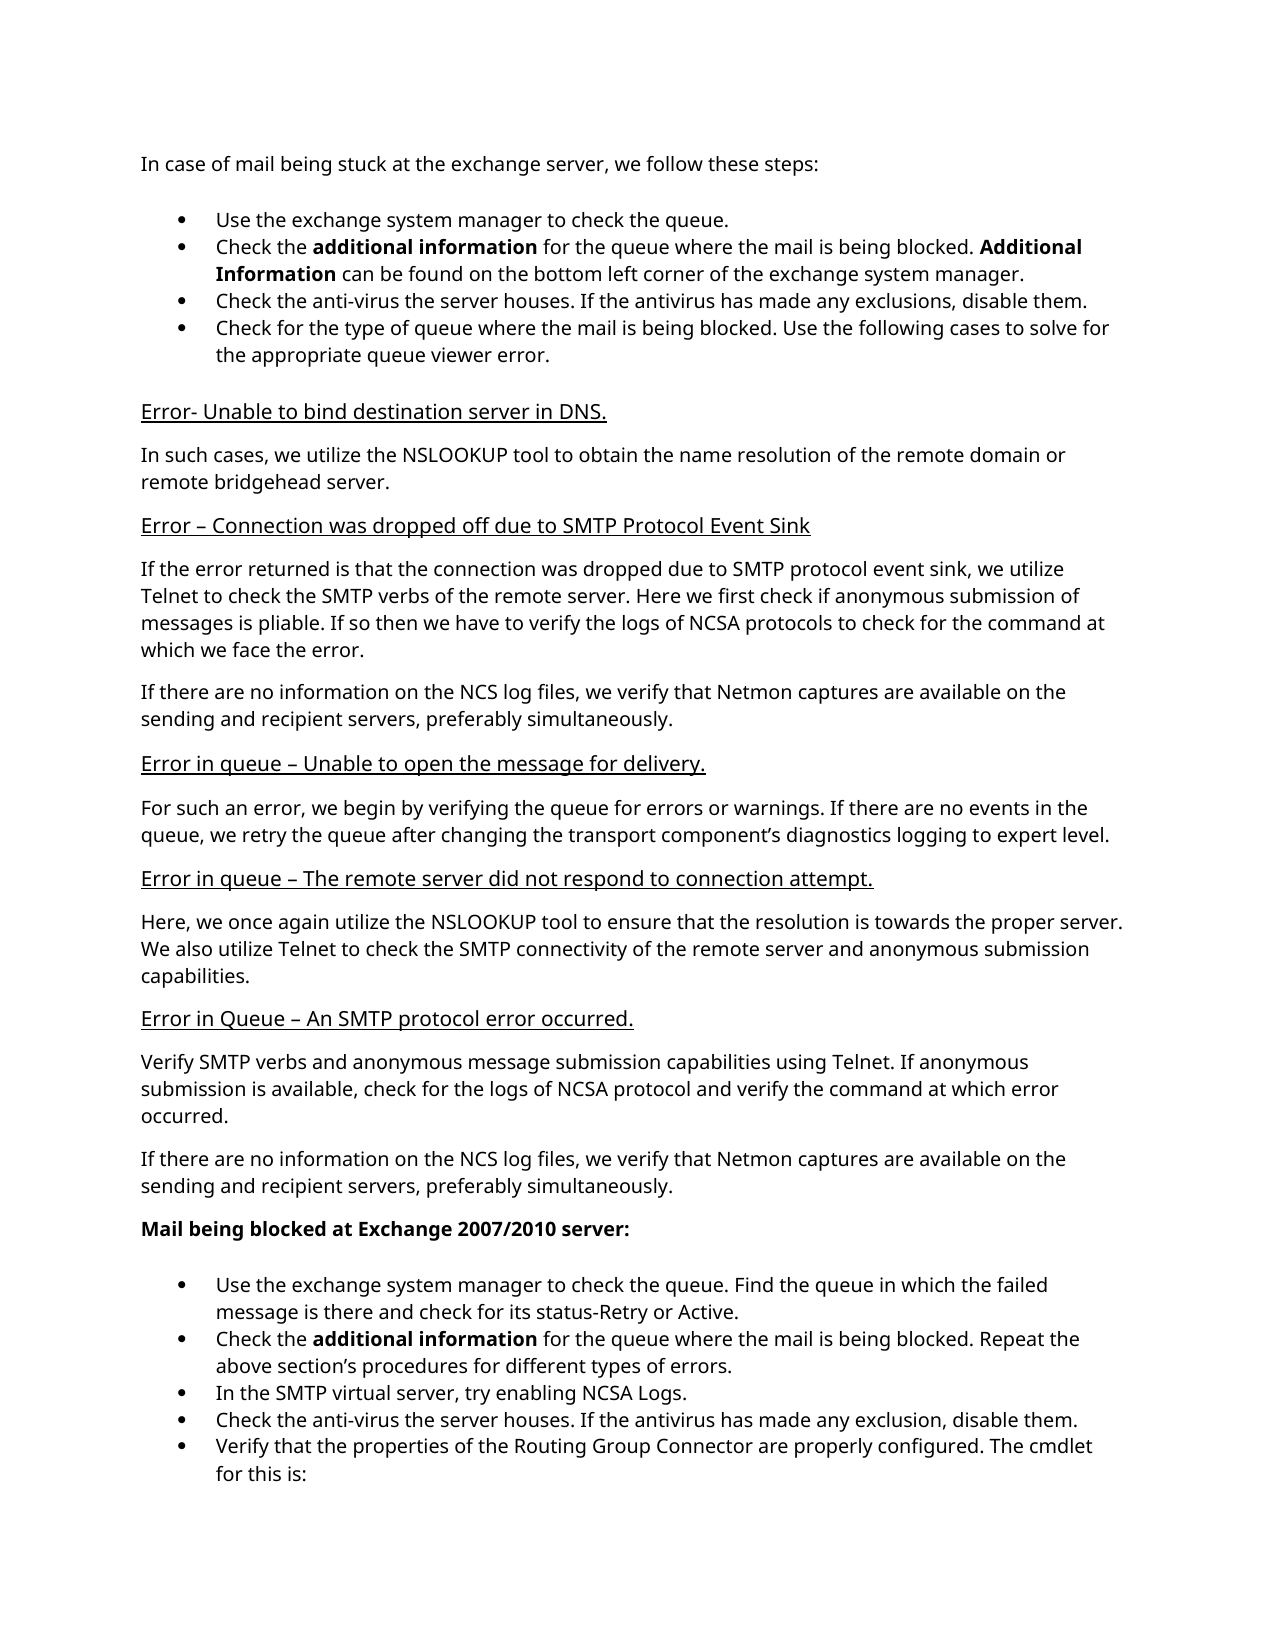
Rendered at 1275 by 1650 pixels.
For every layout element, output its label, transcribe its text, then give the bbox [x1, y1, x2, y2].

text If there are no information on the NCS log files, we verify that Netmon captures are available on the sending and recipient servers, preferably simultaneously. [141, 678, 1125, 732]
text Here, we once again utilize the NSLOOKUP tool to ensure that the resolution is towards the proper server. We also utilize Telnet to check the SMTP connectivity of the remote server and anonymous submission capabilities. [141, 908, 1125, 989]
list Check the additional information for the queue where the mail is being blocked. Repeat the above section’s procedures for different types of errors. [178, 1325, 1125, 1379]
text If the error returned is that the connection was dropped due to SMTP protocol event sink, we utilize Telnet to check the SMTP verbs of the remote server. Here we first check if anonymous submission of messages is pliable. If so then we have to verify the logs of NCSA protocols to check for the command at which we face the error. [141, 555, 1125, 663]
text Error in Queue – An SMTP protocol error occurred. [141, 1004, 1125, 1033]
list In the SMTP virtual server, try enabling NCSA Logs. [178, 1379, 1125, 1406]
text Error in queue – Unable to open the message for delivery. [141, 748, 1125, 778]
text Verify SMTP verbs and anonymous message submission capabilities using Telnet. If anonymous submission is available, check for the logs of NCSA protocol and verify the command at which error occurred. [141, 1049, 1125, 1129]
list Use the exchange system manager to check the queue. Find the queue in which the failed message is there and check for its status-Retry or Active. [178, 1271, 1125, 1325]
list Use the exchange system manager to check the queue. [178, 206, 1125, 233]
list Check the anti-virus the server houses. If the antivirus has made any exclusions, disable them. [178, 287, 1125, 314]
text In case of mail being stuck at the exchange server, we follow these steps: [141, 150, 1125, 177]
text Mail being blocked at Exchange 2007/2010 server: [141, 1215, 1125, 1242]
text If there are no information on the NCS log files, we verify that Netmon captures are available on the sending and recipient servers, preferably simultaneously. [141, 1145, 1125, 1199]
text Error- Unable to bind destination server in DNS. [141, 397, 1125, 426]
list Check for the type of queue where the mail is being blocked. Use the following cases to solve for the appropriate queue viewer error. [178, 314, 1125, 368]
list Verify that the properties of the Routing Group Connector are properly configured. The cmdlet for this is: [178, 1433, 1125, 1487]
list Check the anti-virus the server houses. If the antivirus has made any exclusion, disable them. [178, 1406, 1125, 1433]
list Check the additional information for the queue where the mail is being blocked. Additional Information can be found on the bottom left corner of the exchange system manager. [178, 233, 1125, 287]
text In such cases, we utilize the NSLOOKUP tool to obtain the name resolution of the remote domain or remote bridgehead server. [141, 441, 1125, 495]
text Error – Connection was dropped off due to SMTP Protocol Event Sink [141, 511, 1125, 539]
text Error in queue – The remote server did not respond to connection attempt. [141, 864, 1125, 892]
text For such an error, we begin by verifying the queue for errors or warnings. If there are no events in the queue, we retry the queue after changing the transport component’s diagnostics logging to expert level. [141, 794, 1125, 848]
